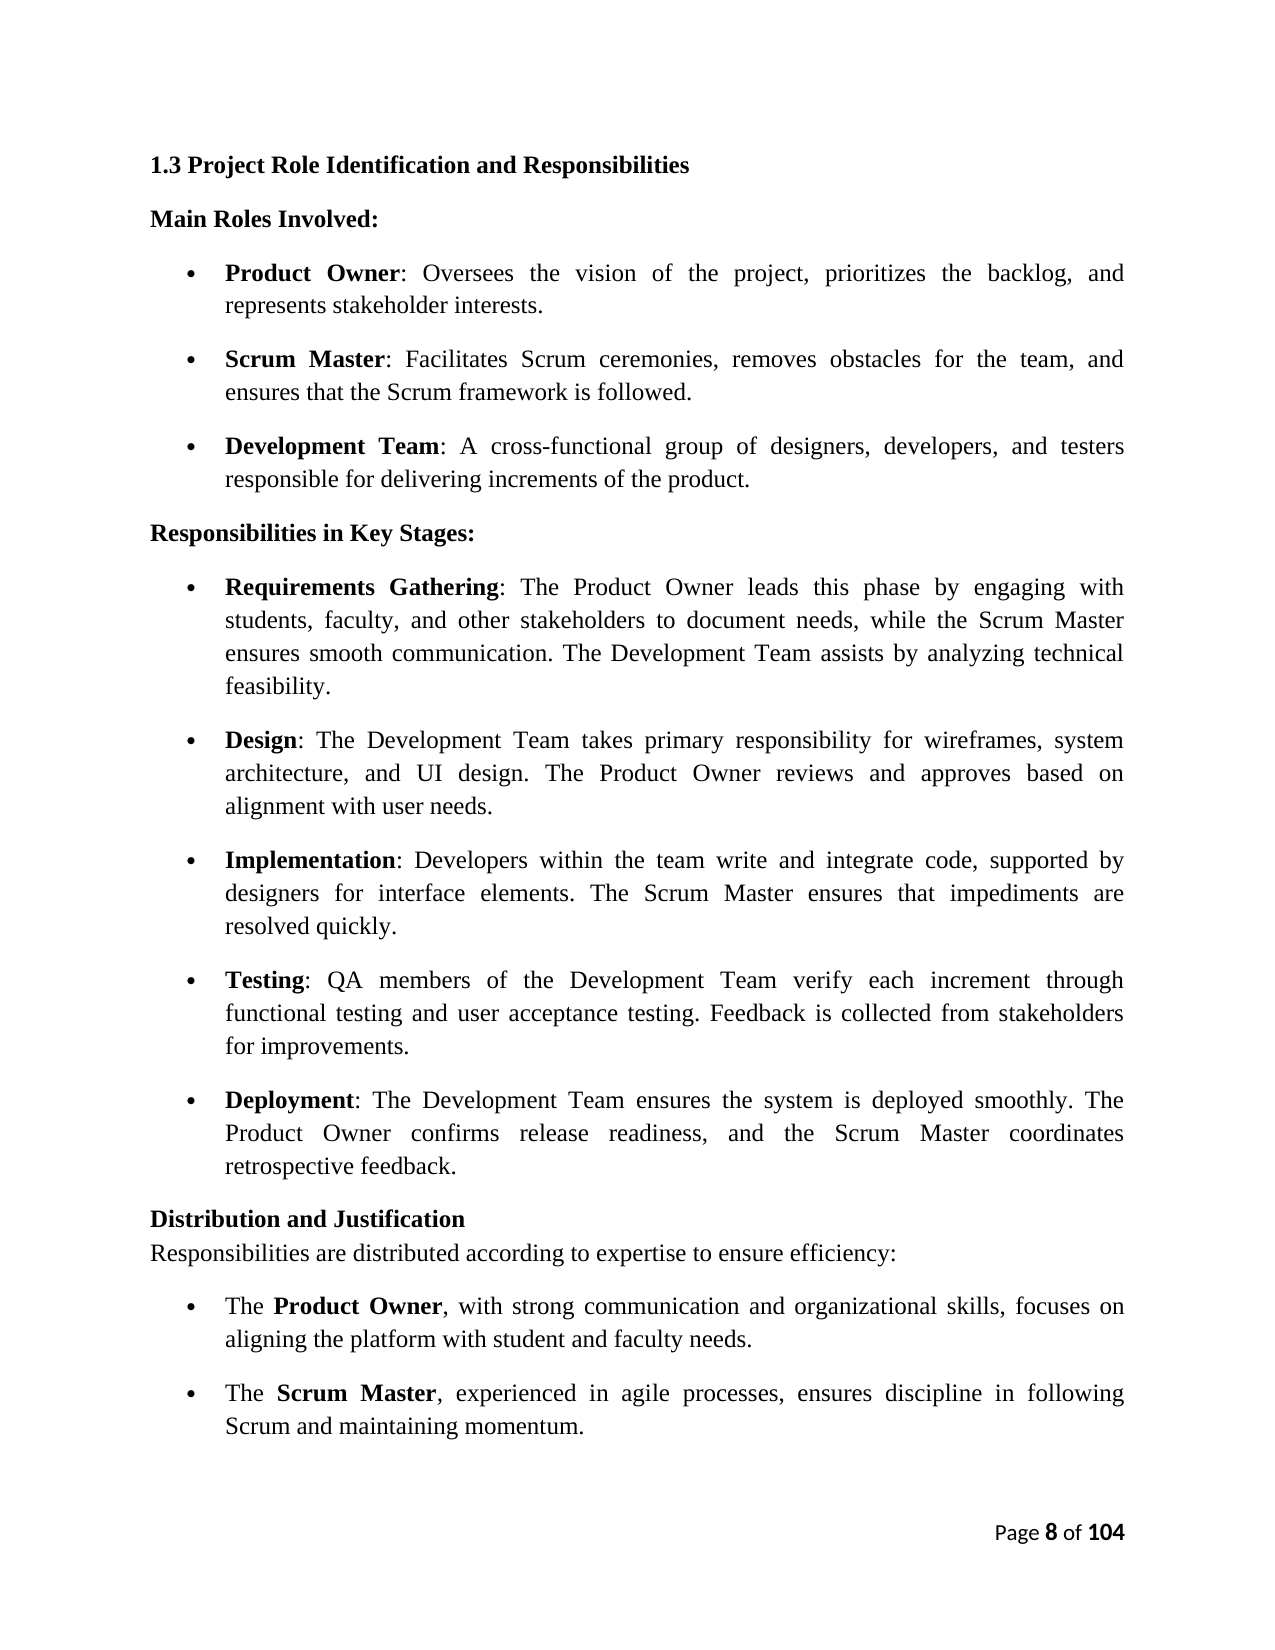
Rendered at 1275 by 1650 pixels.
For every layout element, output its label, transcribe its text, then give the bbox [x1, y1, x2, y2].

text Distribution and Justification Responsibilities are distributed according to expertise to ensure efficiency: [150, 1204, 1125, 1266]
list Design: The Development Team takes primary responsibility for wireframes, system architecture, and UI design. The Product Owner reviews and approves based on alignment with user needs. [187, 725, 1125, 820]
list The Product Owner, with strong communication and organizational skills, focuses on aligning the platform with student and faculty needs. [187, 1291, 1125, 1353]
list Testing: QA members of the Development Team verify each increment through functional testing and user acceptance testing. Feedback is collected from stakeholders for improvements. [187, 965, 1125, 1059]
text Responsibilities in Key Stages: [150, 518, 1125, 547]
list The Scrum Master, experienced in agile processes, ensures discipline in following Scrum and maintaining momentum. [187, 1378, 1125, 1440]
list Scrum Master: Facilitates Scrum ceremonies, removes obstacles for the team, and ensures that the Scrum framework is followed. [187, 344, 1125, 406]
text Main Roles Involved: [150, 204, 1125, 232]
list Requirements Gathering: The Product Owner leads this phase by engaging with students, faculty, and other stakeholders to document needs, while the Scrum Master ensures smooth communication. The Development Team assists by analyzing technical feasibility. [187, 572, 1125, 700]
list Product Owner: Oversees the vision of the project, prioritizes the backlog, and represents stakeholder interests. [187, 258, 1125, 319]
subtitle 1.3 Project Role Identification and Responsibilities [150, 150, 1125, 179]
list Implementation: Developers within the team write and integrate code, supported by designers for interface elements. The Scrum Master ensures that impediments are resolved quickly. [187, 845, 1125, 940]
list Development Team: A cross-functional group of designers, developers, and testers responsible for delivering increments of the product. [187, 431, 1125, 493]
list Deployment: The Development Team ensures the system is deployed smoothly. The Product Owner confirms release readiness, and the Scrum Master coordinates retrospective feedback. [187, 1085, 1125, 1179]
